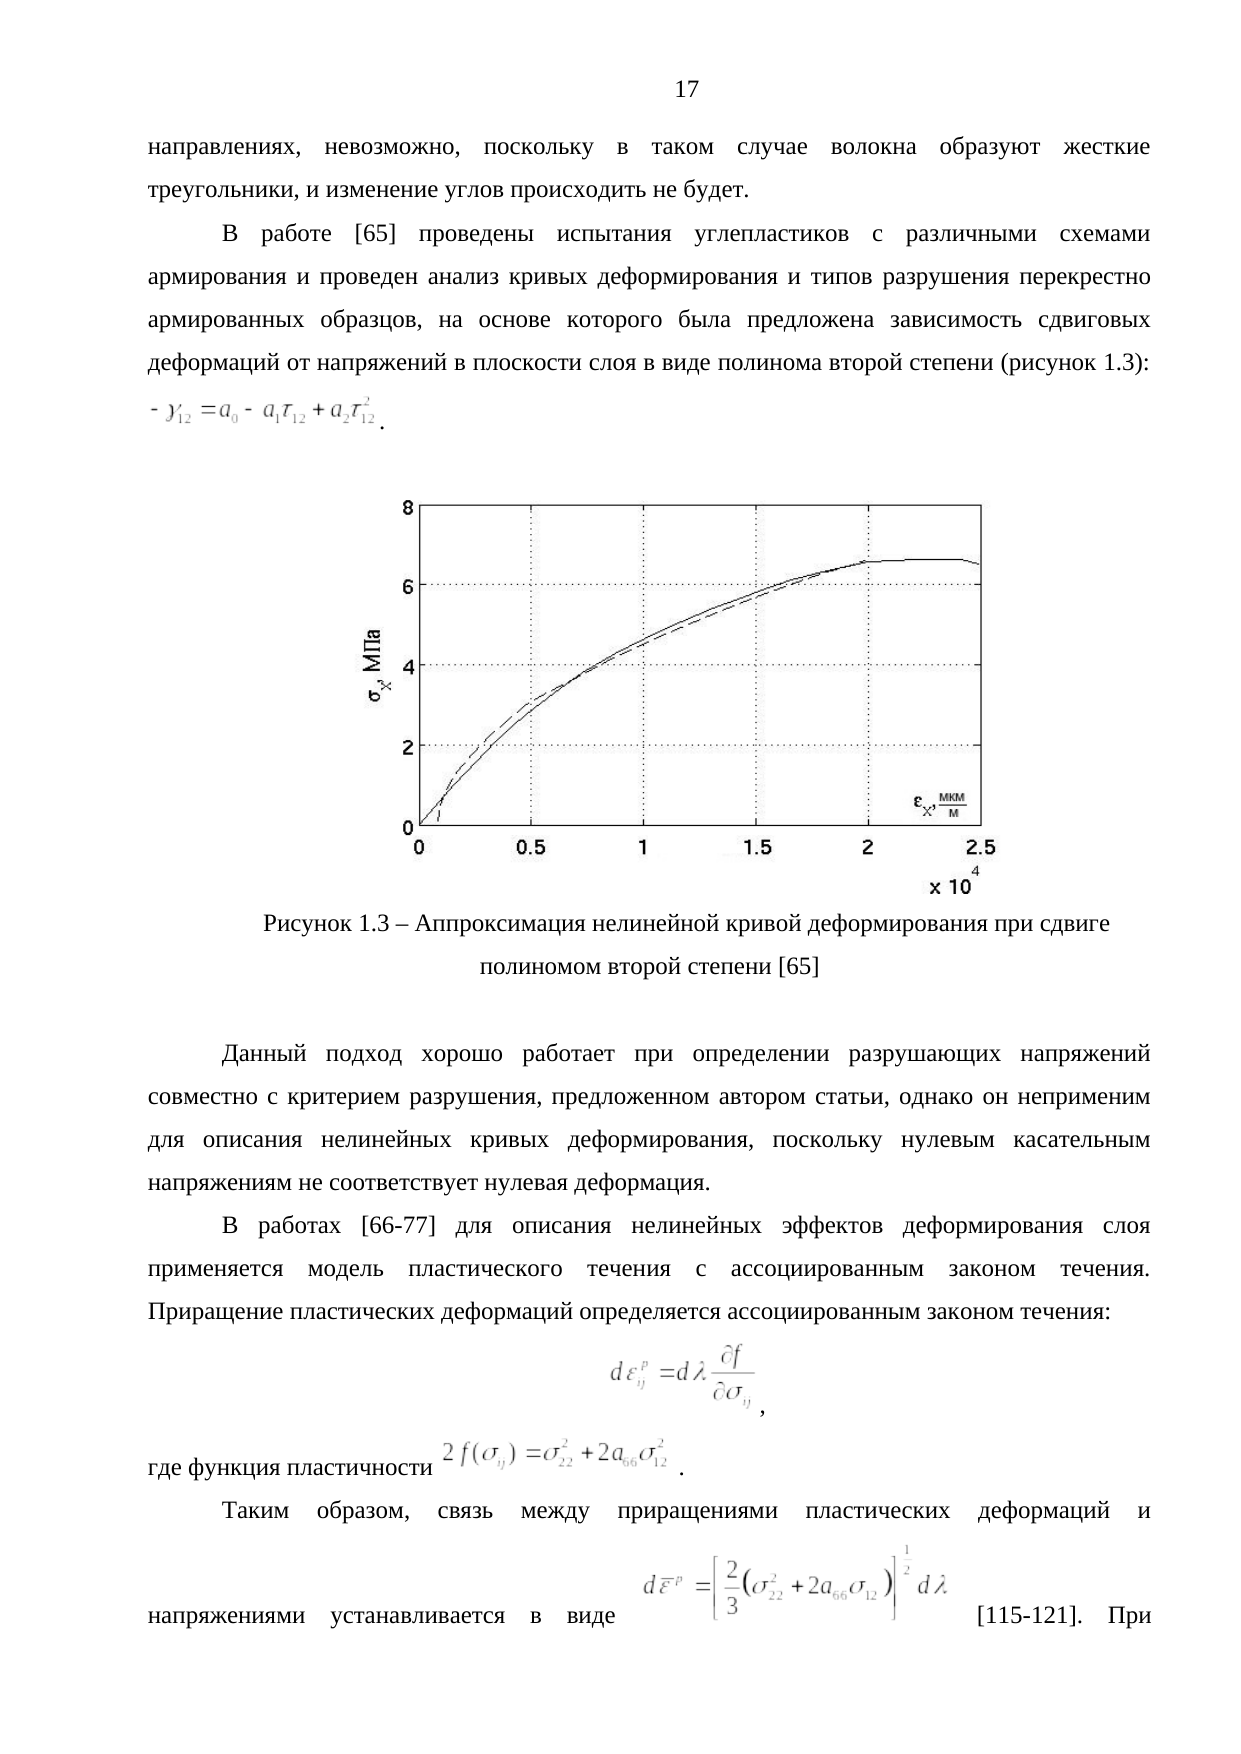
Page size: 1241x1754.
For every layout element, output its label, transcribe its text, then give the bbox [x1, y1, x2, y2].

text В работе [65] проведены испытания углепластиков с различными схемами армирования и проведен анализ кривых деформирования и типов разрушения перекрестно армированных образцов, на основе которого была предложена зависимость сдвиговых деформаций от напряжений в плоскости слоя в виде полинома второй степени (рисунок 1.3): . [148, 218, 1152, 434]
text Рисунок 1.3 – Аппроксимация нелинейной кривой деформирования при сдвиге полиномом второй степени [65] [148, 908, 1152, 980]
text , [148, 1339, 1152, 1418]
text В работах [66-77] для описания нелинейных эффектов деформирования слоя применяется модель пластического течения с ассоциированным законом течения. Приращение пластических деформаций определяется ассоциированным законом течения: [148, 1210, 1152, 1325]
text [148, 131, 1152, 203]
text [148, 1495, 1152, 1629]
text Данный подход хорошо работает при определении разрушающих напряжений совместно с критерием разрушения, предложенном автором статьи, однако он неприменим для описания нелинейных кривых деформирования, поскольку нулевым касательным напряжениям не соответствует нулевая деформация. [148, 1038, 1152, 1196]
picture [325, 492, 1049, 894]
text где функция пластичности . [148, 1433, 1152, 1480]
